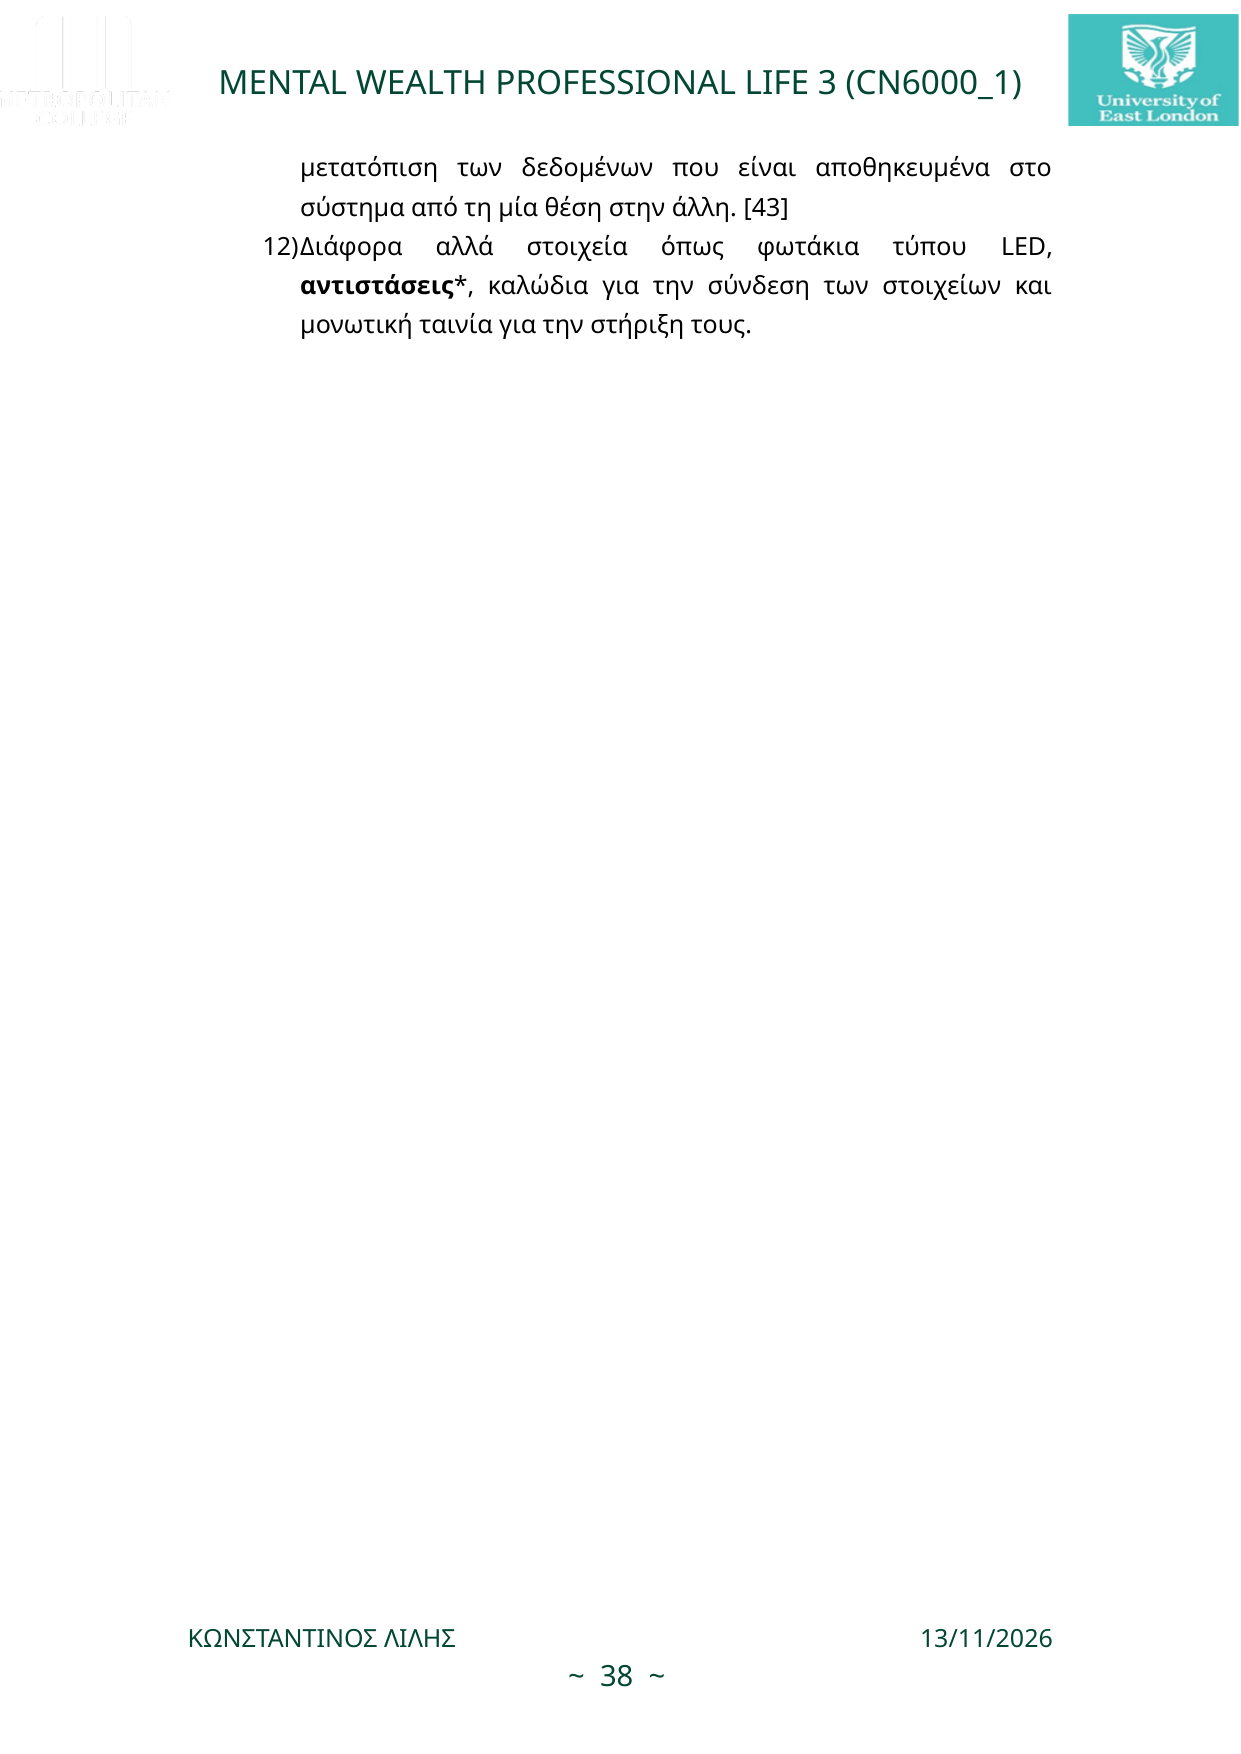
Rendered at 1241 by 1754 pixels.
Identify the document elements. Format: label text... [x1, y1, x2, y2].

list Διάφορα αλλά στοιχεία όπως φωτάκια τύπου LED, αντιστάσεις*, καλώδια για την σύνδεση των στοιχείων και μονωτική ταινία για την στήριξη τους. [262, 228, 1053, 341]
picture [1066, 14, 1238, 124]
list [262, 150, 1053, 223]
picture [0, 13, 171, 126]
